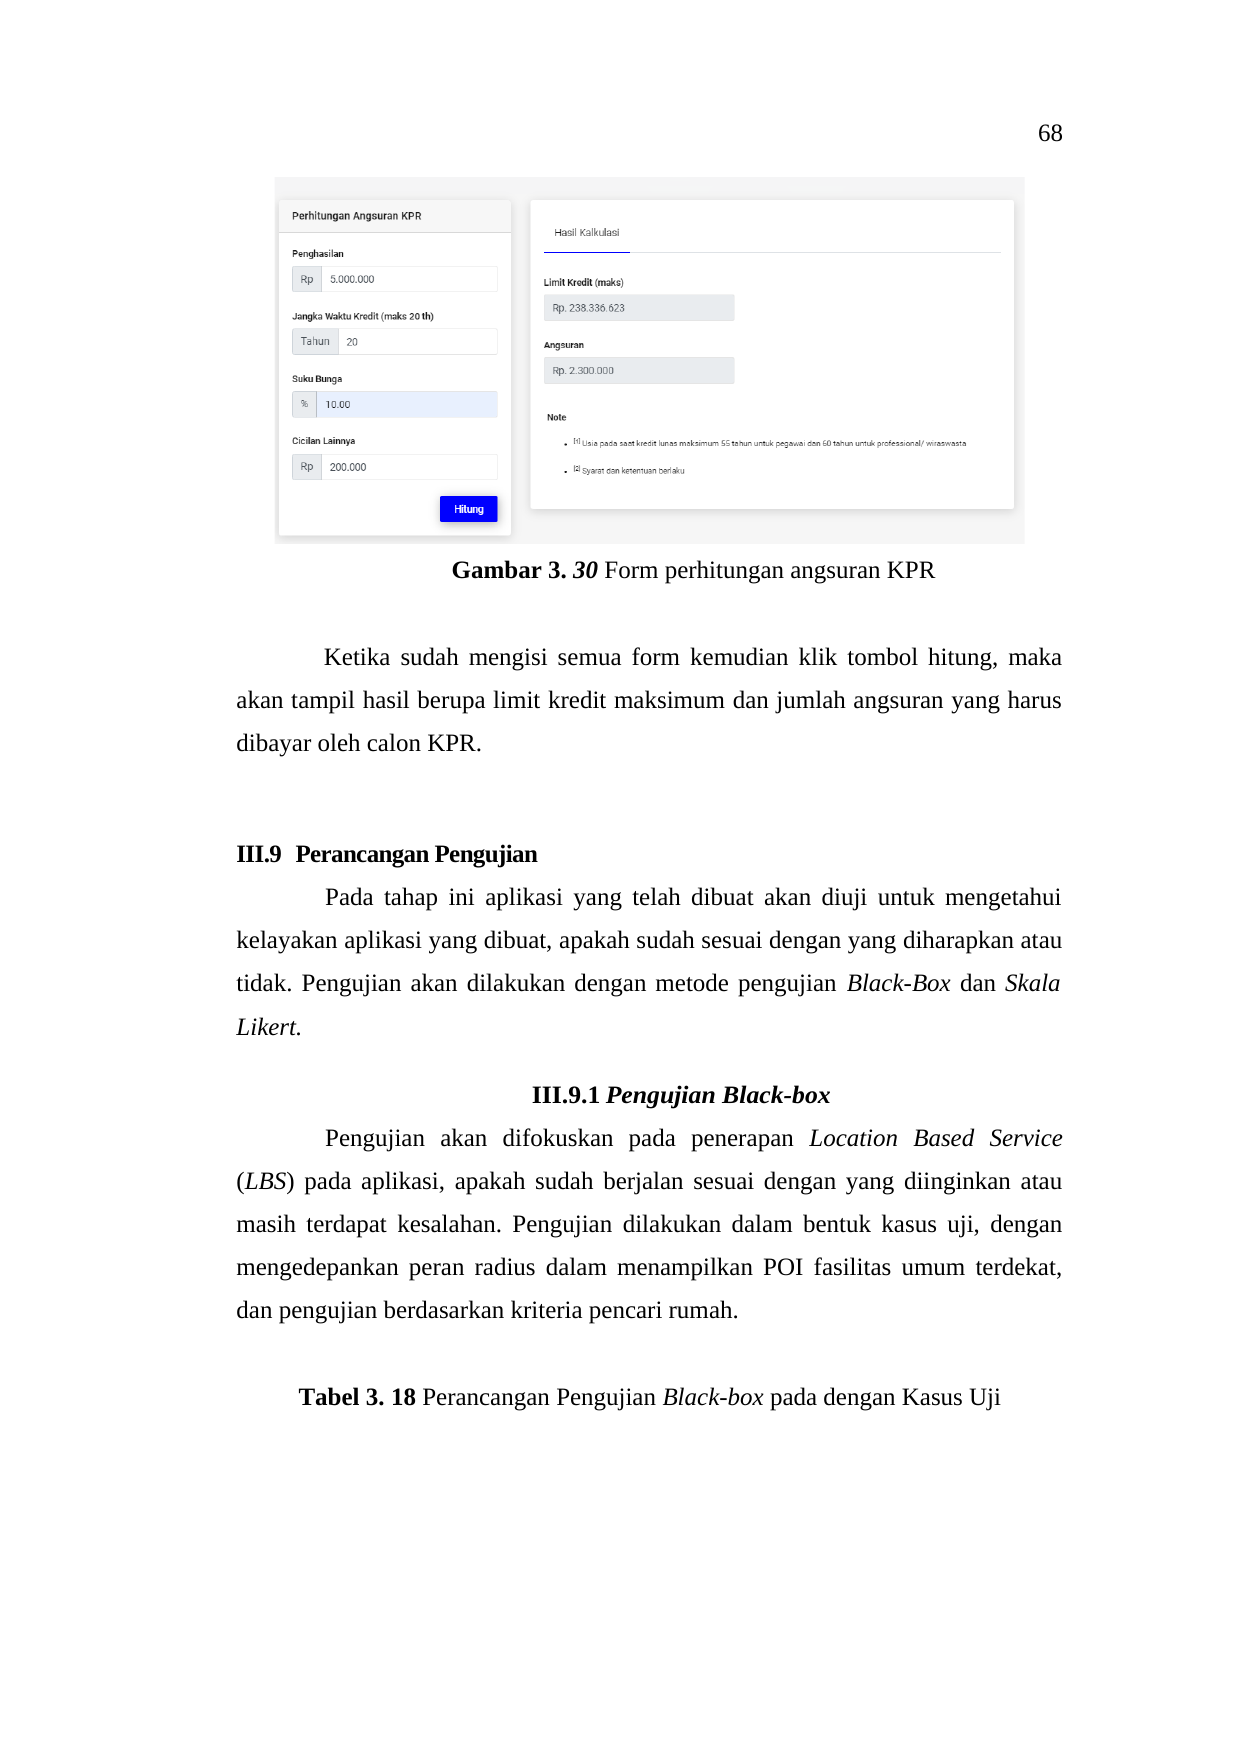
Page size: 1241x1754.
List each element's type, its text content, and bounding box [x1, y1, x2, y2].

subtitle Pengujian Black-box [532, 1080, 1063, 1108]
text Pengujian akan difokuskan pada penerapan Location Based Service (LBS) pada aplikasi, apakah sudah berjalan sesuai dengan yang diinginkan atau masih terdapat kesalahan. Pengujian dilakukan dalam bentuk kasus uji, dengan mengedepankan peran radius dalam menampilkan POI fasilitas umum terdekat, dan pengujian berdasarkan kriteria pencari rumah. [236, 1123, 1063, 1324]
text Ketika sudah mengisi semua form kemudian klik tombol hitung, maka akan tampil hasil berupa limit kredit maksimum dan jumlah angsuran yang harus dibayar oleh calon KPR. [236, 642, 1063, 757]
text Gambar 3. 30 Form perhitungan angsuran KPR [236, 555, 1063, 584]
subtitle Perancangan Pengujian [236, 839, 1063, 868]
text Tabel 3. 18 Perancangan Pengujian Black-box pada dengan Kasus Uji [236, 1382, 1063, 1410]
text Pada tahap ini aplikasi yang telah dibuat akan diuji untuk mengetahui kelayakan aplikasi yang dibuat, apakah sudah sesuai dengan yang diharapkan atau tidak. Pengujian akan dilakukan dengan metode pengujian Black-Box dan Skala Likert. [236, 882, 1063, 1040]
picture [274, 177, 1025, 544]
